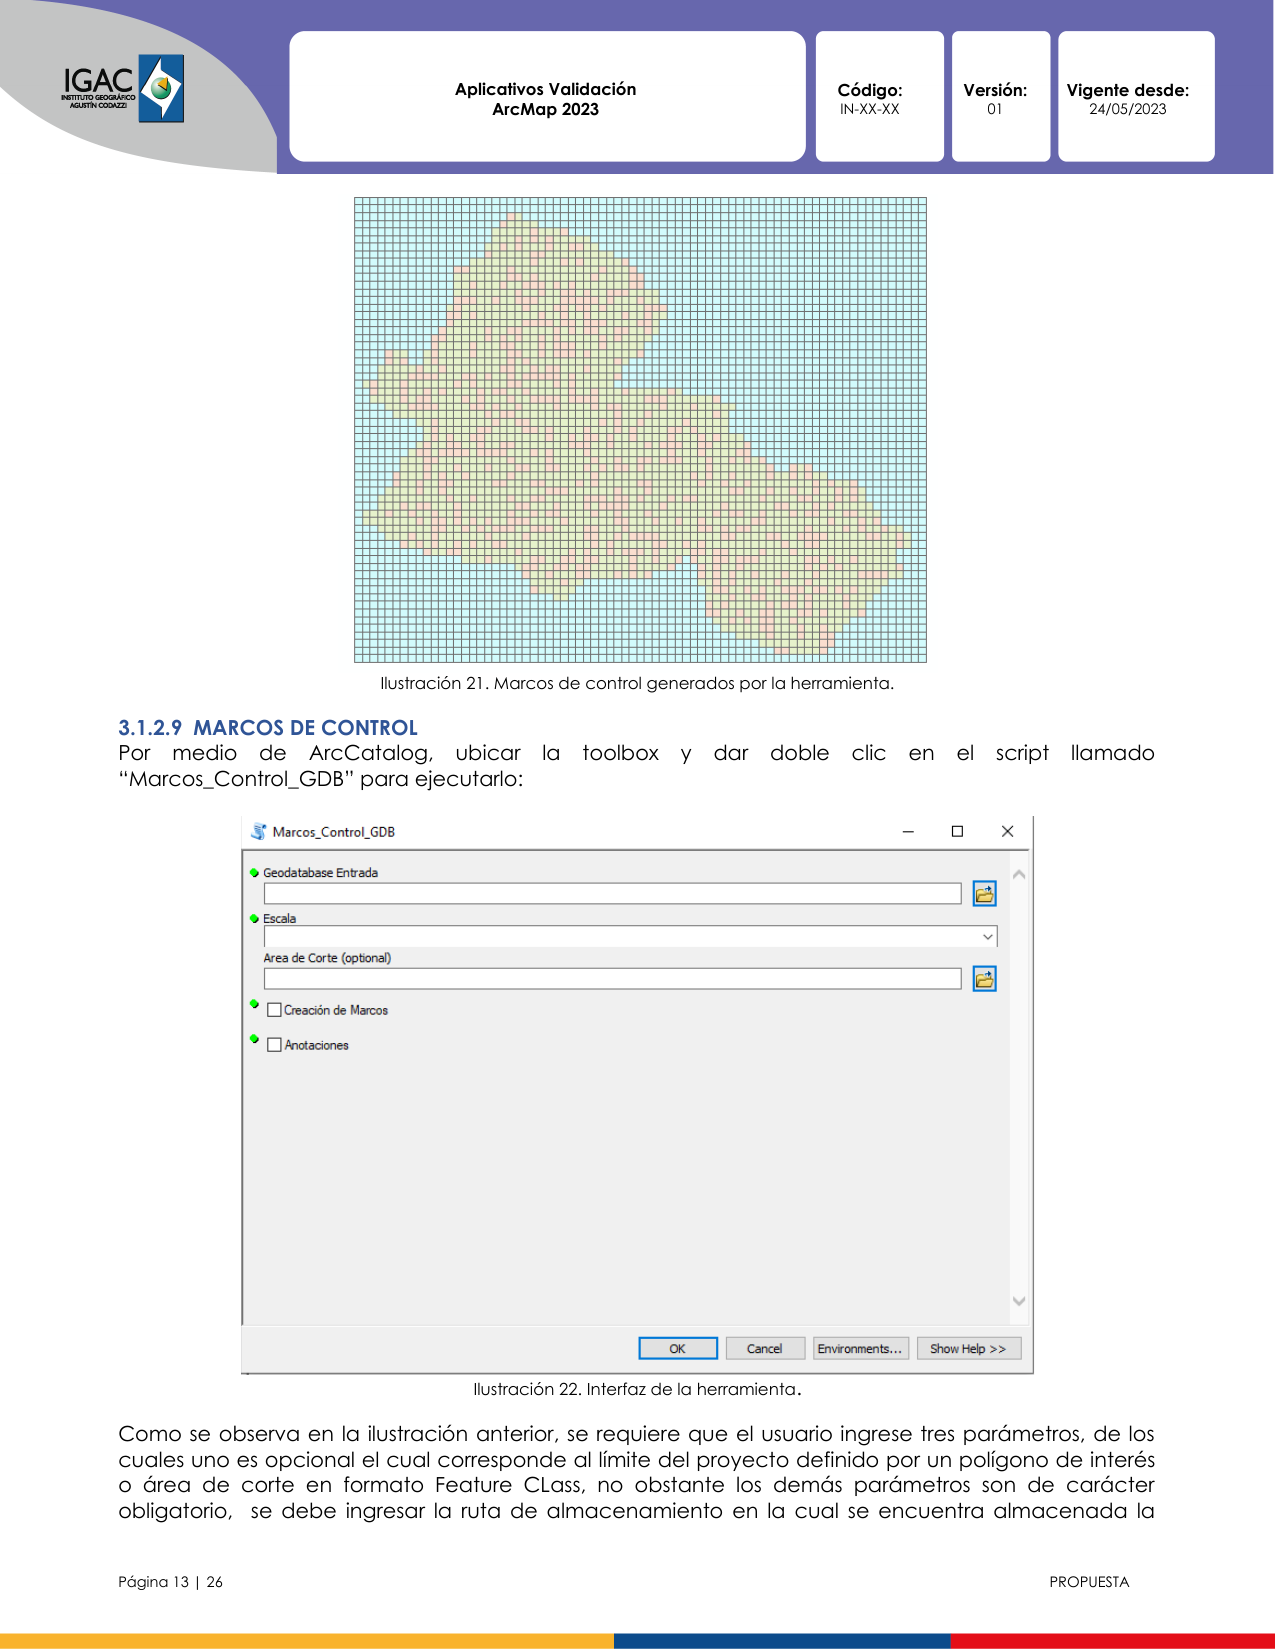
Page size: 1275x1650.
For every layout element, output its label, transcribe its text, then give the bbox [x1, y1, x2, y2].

picture [241, 816, 1035, 1375]
text Ilustración 21. Marcos de control generados por la herramienta. [118, 673, 1157, 693]
text Por medio de ArcCatalog, ubicar la toolbox y dar doble clic en el script llamado “Marcos_Control_GDB” para ejecutarlo: [118, 740, 1157, 791]
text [118, 1421, 1157, 1523]
subtitle MARCOS DE CONTROL [118, 714, 1157, 740]
text Ilustración 22. Interfaz de la herramienta. [118, 1374, 1157, 1400]
picture [0, 1633, 1275, 1649]
picture [0, 0, 1274, 174]
picture [337, 194, 938, 673]
